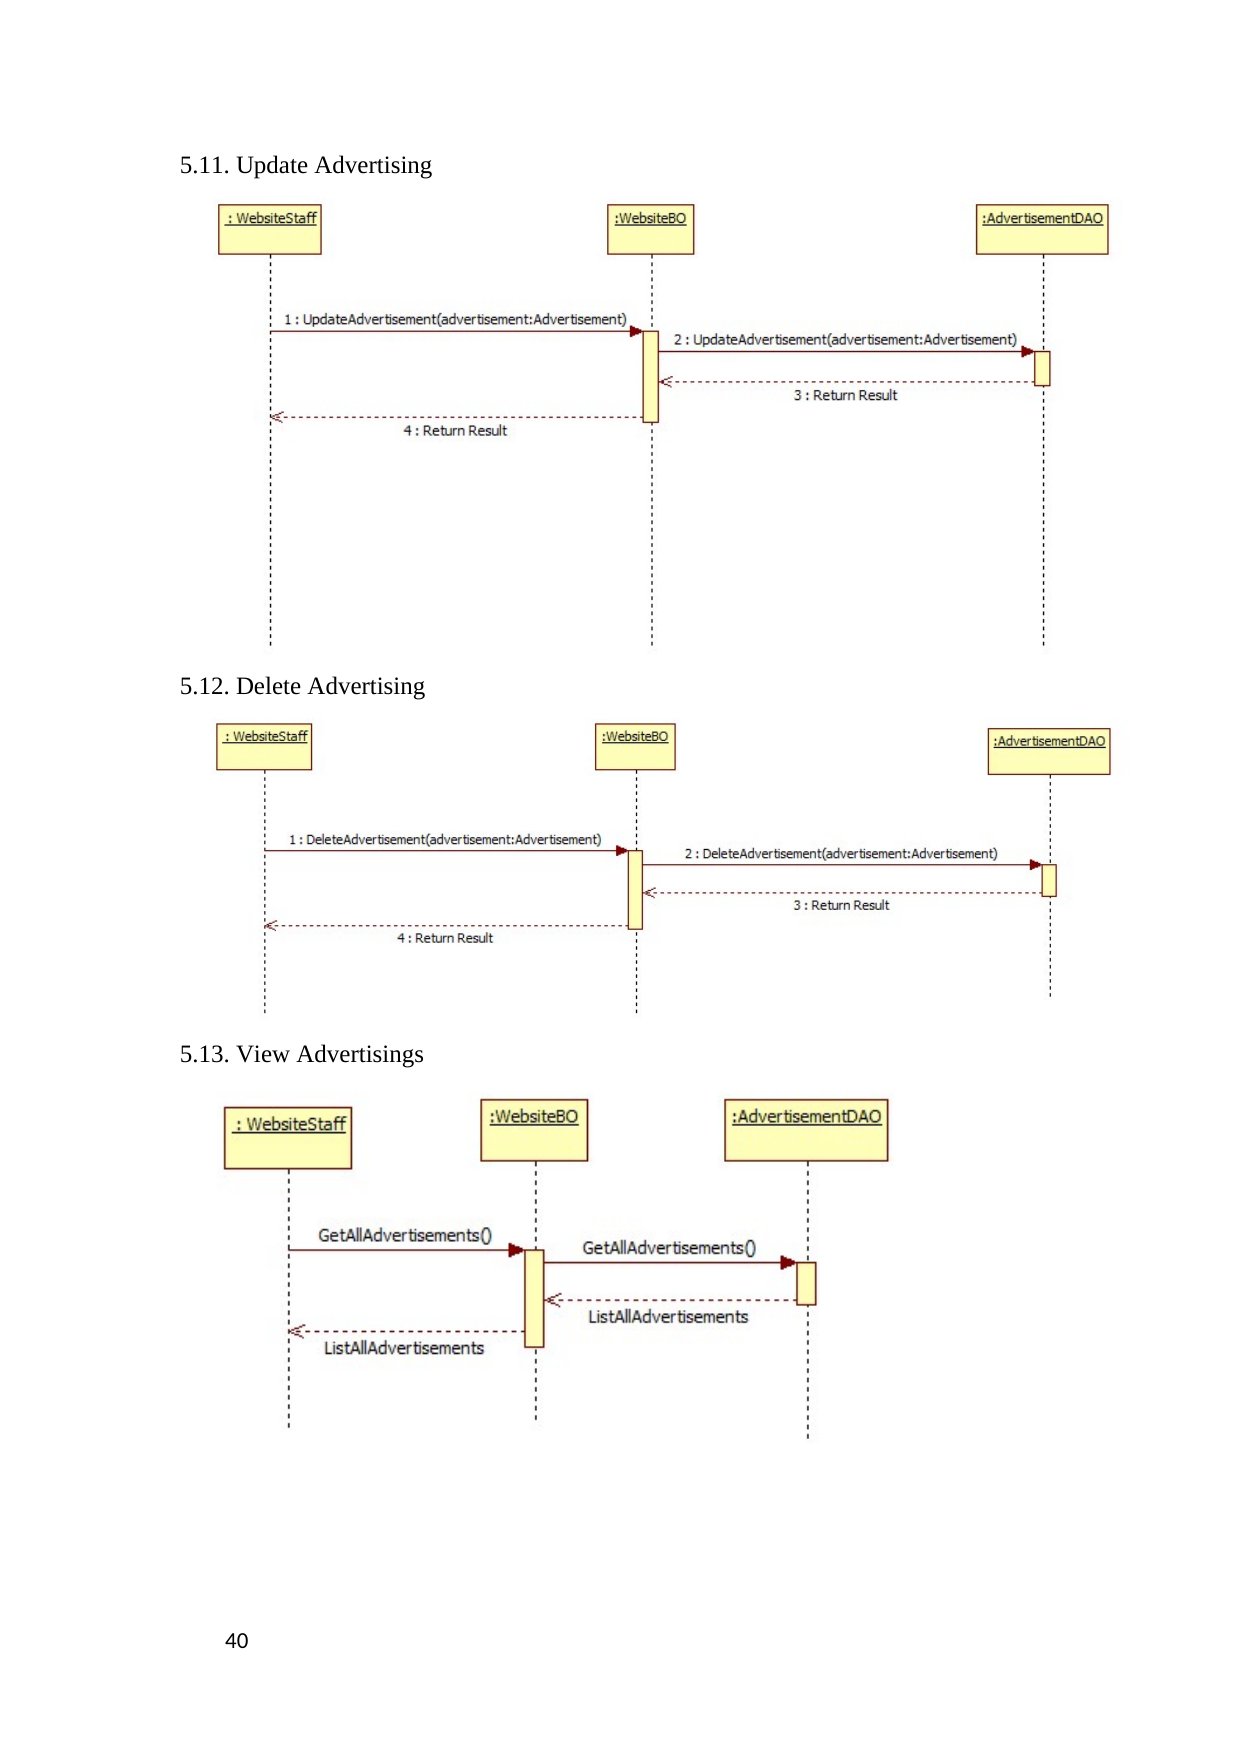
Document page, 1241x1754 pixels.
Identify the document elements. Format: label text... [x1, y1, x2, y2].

picture [193, 1068, 920, 1475]
picture [193, 179, 1134, 671]
subtitle View Advertisings [179, 1039, 1091, 1068]
picture [193, 700, 1134, 1039]
subtitle Delete Advertising [179, 671, 1091, 700]
subtitle Update Advertising [179, 150, 1091, 179]
